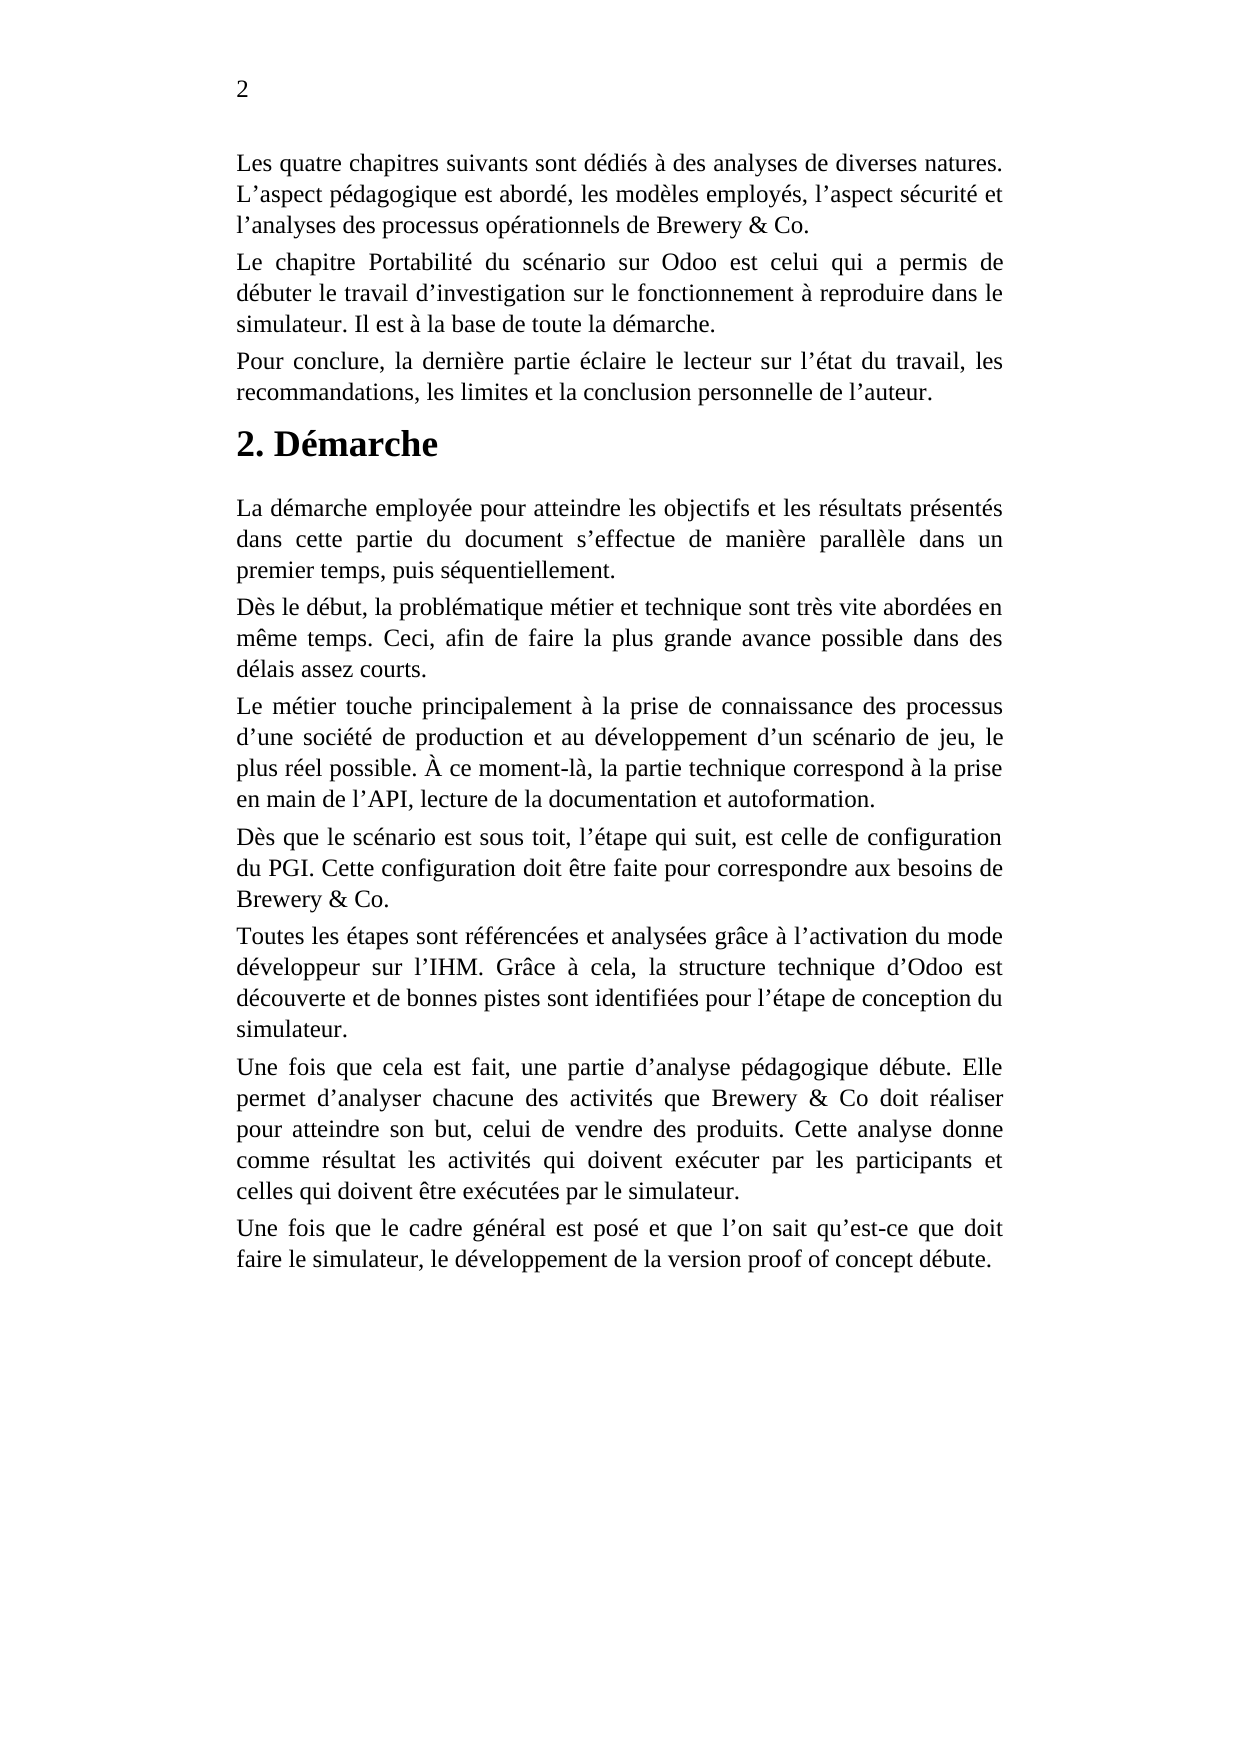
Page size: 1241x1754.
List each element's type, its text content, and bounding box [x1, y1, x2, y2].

text La démarche employée pour atteindre les objectifs et les résultats présentés dans cette partie du document s’effectue de manière parallèle dans un premier temps, puis séquentiellement. [236, 493, 1004, 583]
text Démarche [236, 421, 1004, 464]
text Le chapitre Portabilité du scénario sur Odoo est celui qui a permis de débuter le travail d’investigation sur le fonctionnement à reproduire dans le simulateur. Il est à la base de toute la démarche. [236, 247, 1004, 338]
text Les quatre chapitres suivants sont dédiés à des analyses de diverses natures. L’aspect pédagogique est abordé, les modèles employés, l’aspect sécurité et l’analyses des processus opérationnels de Brewery & Co. [236, 148, 1004, 238]
text Une fois que le cadre général est posé et que l’on sait qu’est-ce que doit faire le simulateur, le développement de la version proof of concept débute. [236, 1213, 1004, 1273]
text Une fois que cela est fait, une partie d’analyse pédagogique débute. Elle permet d’analyser chacune des activités que Brewery & Co doit réaliser pour atteindre son but, celui de vendre des produits. Cette analyse donne comme résultat les activités qui doivent exécuter par les participants et celles qui doivent être exécutées par le simulateur. [236, 1052, 1004, 1204]
text Dès le début, la problématique métier et technique sont très vite abordées en même temps. Ceci, afin de faire la plus grande avance possible dans des délais assez courts. [236, 592, 1004, 683]
text Le métier touche principalement à la prise de connaissance des processus d’une société de production et au développement d’un scénario de jeu, le plus réel possible. À ce moment-là, la partie technique correspond à la prise en main de l’API, lecture de la documentation et autoformation. [236, 691, 1004, 813]
text Toutes les étapes sont référencées et analysées grâce à l’activation du mode développeur sur l’IHM. Grâce à cela, la structure technique d’Odoo est découverte et de bonnes pistes sont identifiées pour l’étape de conception du simulateur. [236, 921, 1004, 1043]
text Pour conclure, la dernière partie éclaire le lecteur sur l’état du travail, les recommandations, les limites et la conclusion personnelle de l’auteur. [236, 346, 1004, 406]
text Dès que le scénario est sous toit, l’étape qui suit, est celle de configuration du PGI. Cette configuration doit être faite pour correspondre aux besoins de Brewery & Co. [236, 822, 1004, 913]
